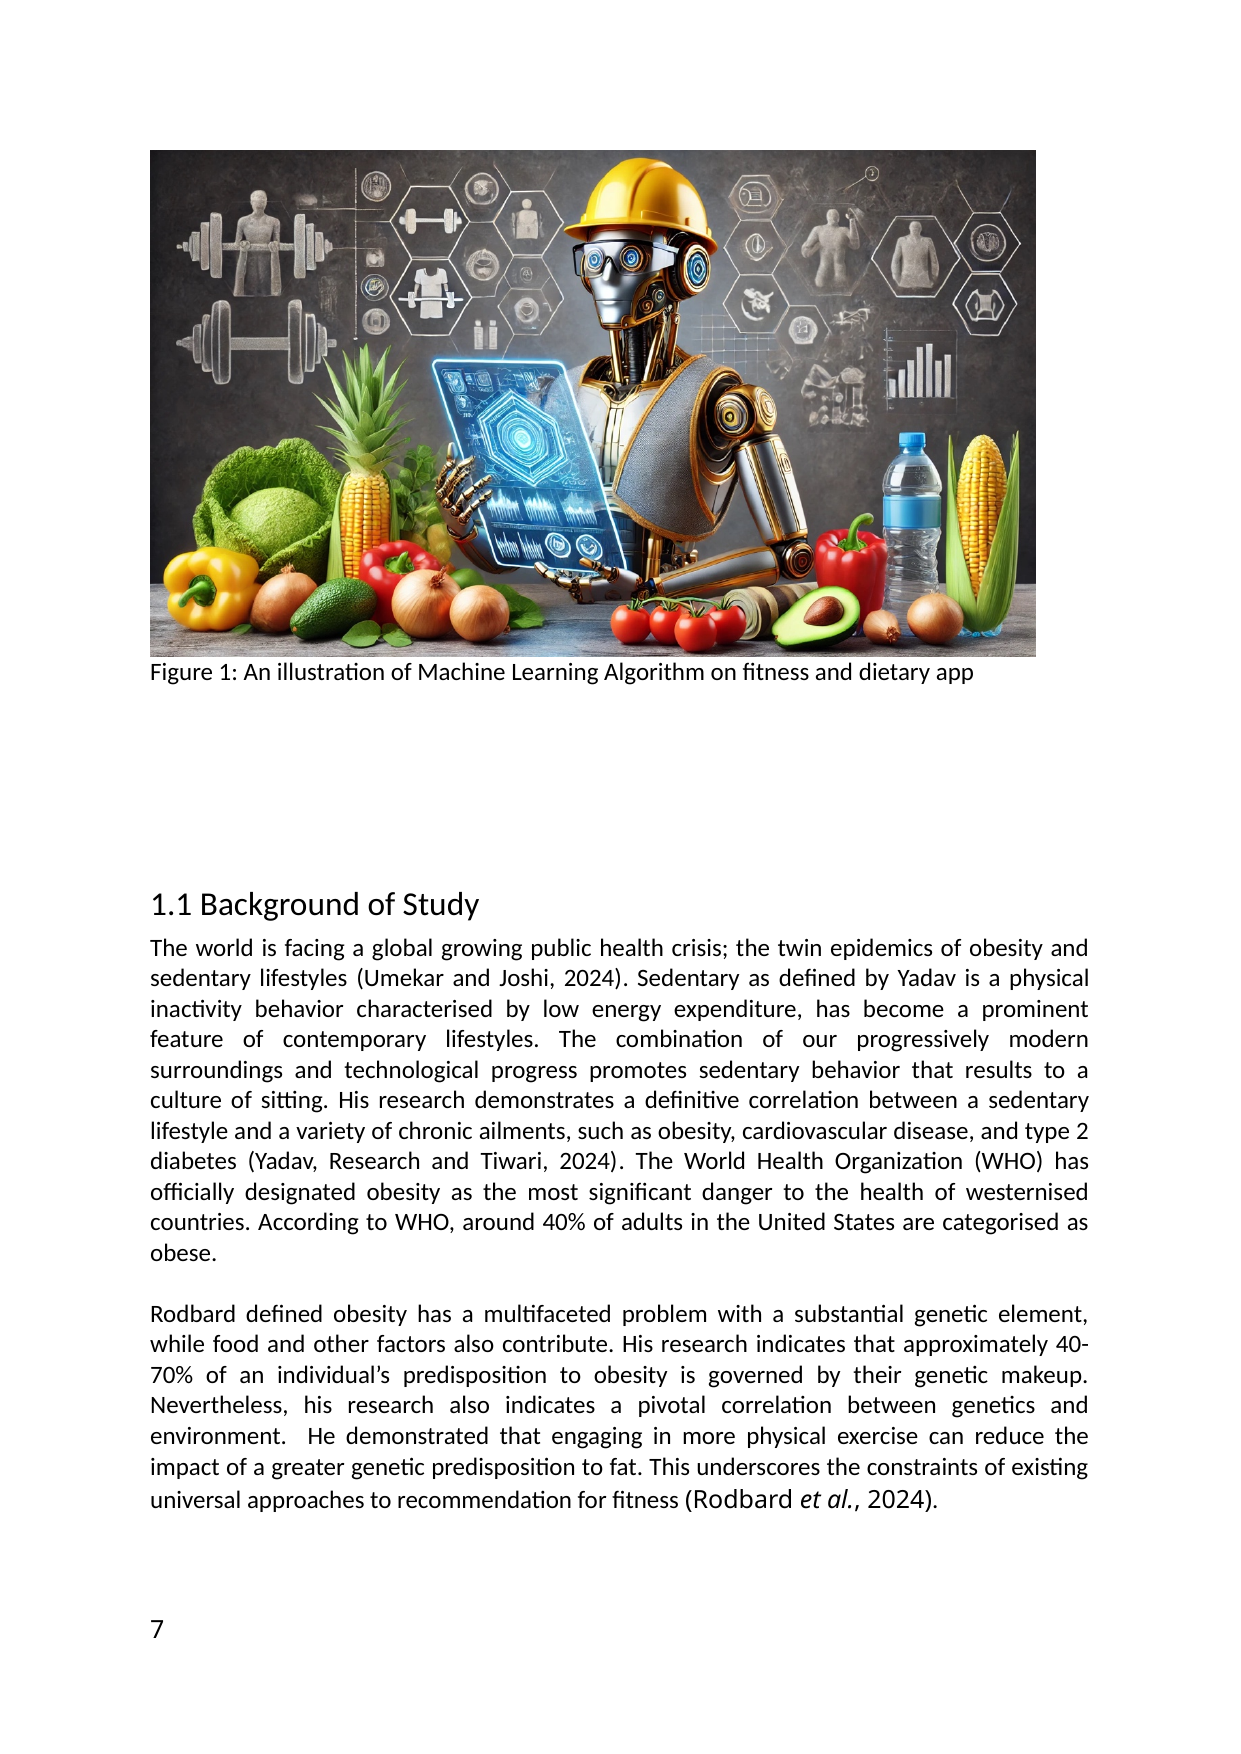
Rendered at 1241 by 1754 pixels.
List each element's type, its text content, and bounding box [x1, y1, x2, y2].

text The world is facing a global growing public health crisis; the twin epidemics of obesity and sedentary lifestyles . Sedentary as defined by Yadav is a physical inactivity behavior characterised by low energy expenditure, has become a prominent feature of contemporary lifestyles. The combination of our progressively modern surroundings and technological progress promotes sedentary behavior that results to a culture of sitting. His research demonstrates a definitive correlation between a sedentary lifestyle and a variety of chronic ailments, such as obesity, cardiovascular disease, and type 2 diabetes . The World Health Organization (WHO) has officially designated obesity as the most significant danger to the health of westernised countries. According to WHO, around 40% of adults in the United States are categorised as obese. [150, 932, 1090, 1268]
subtitle 1.1 Background of Study [150, 883, 1090, 923]
text Figure 1: An illustration of Machine Learning Algorithm on fitness and dietary app [150, 656, 1090, 687]
picture [150, 150, 1036, 657]
text Rodbard defined obesity has a multifaceted problem with a substantial genetic element, while food and other factors also contribute. His research indicates that approximately 40-70% of an individual’s predisposition to obesity is governed by their genetic makeup. Nevertheless, his research also indicates a pivotal correlation between genetics and environment. He demonstrated that engaging in more physical exercise can reduce the impact of a greater genetic predisposition to fat. This underscores the constraints of existing universal approaches to recommendation for fitness . [150, 1298, 1090, 1515]
